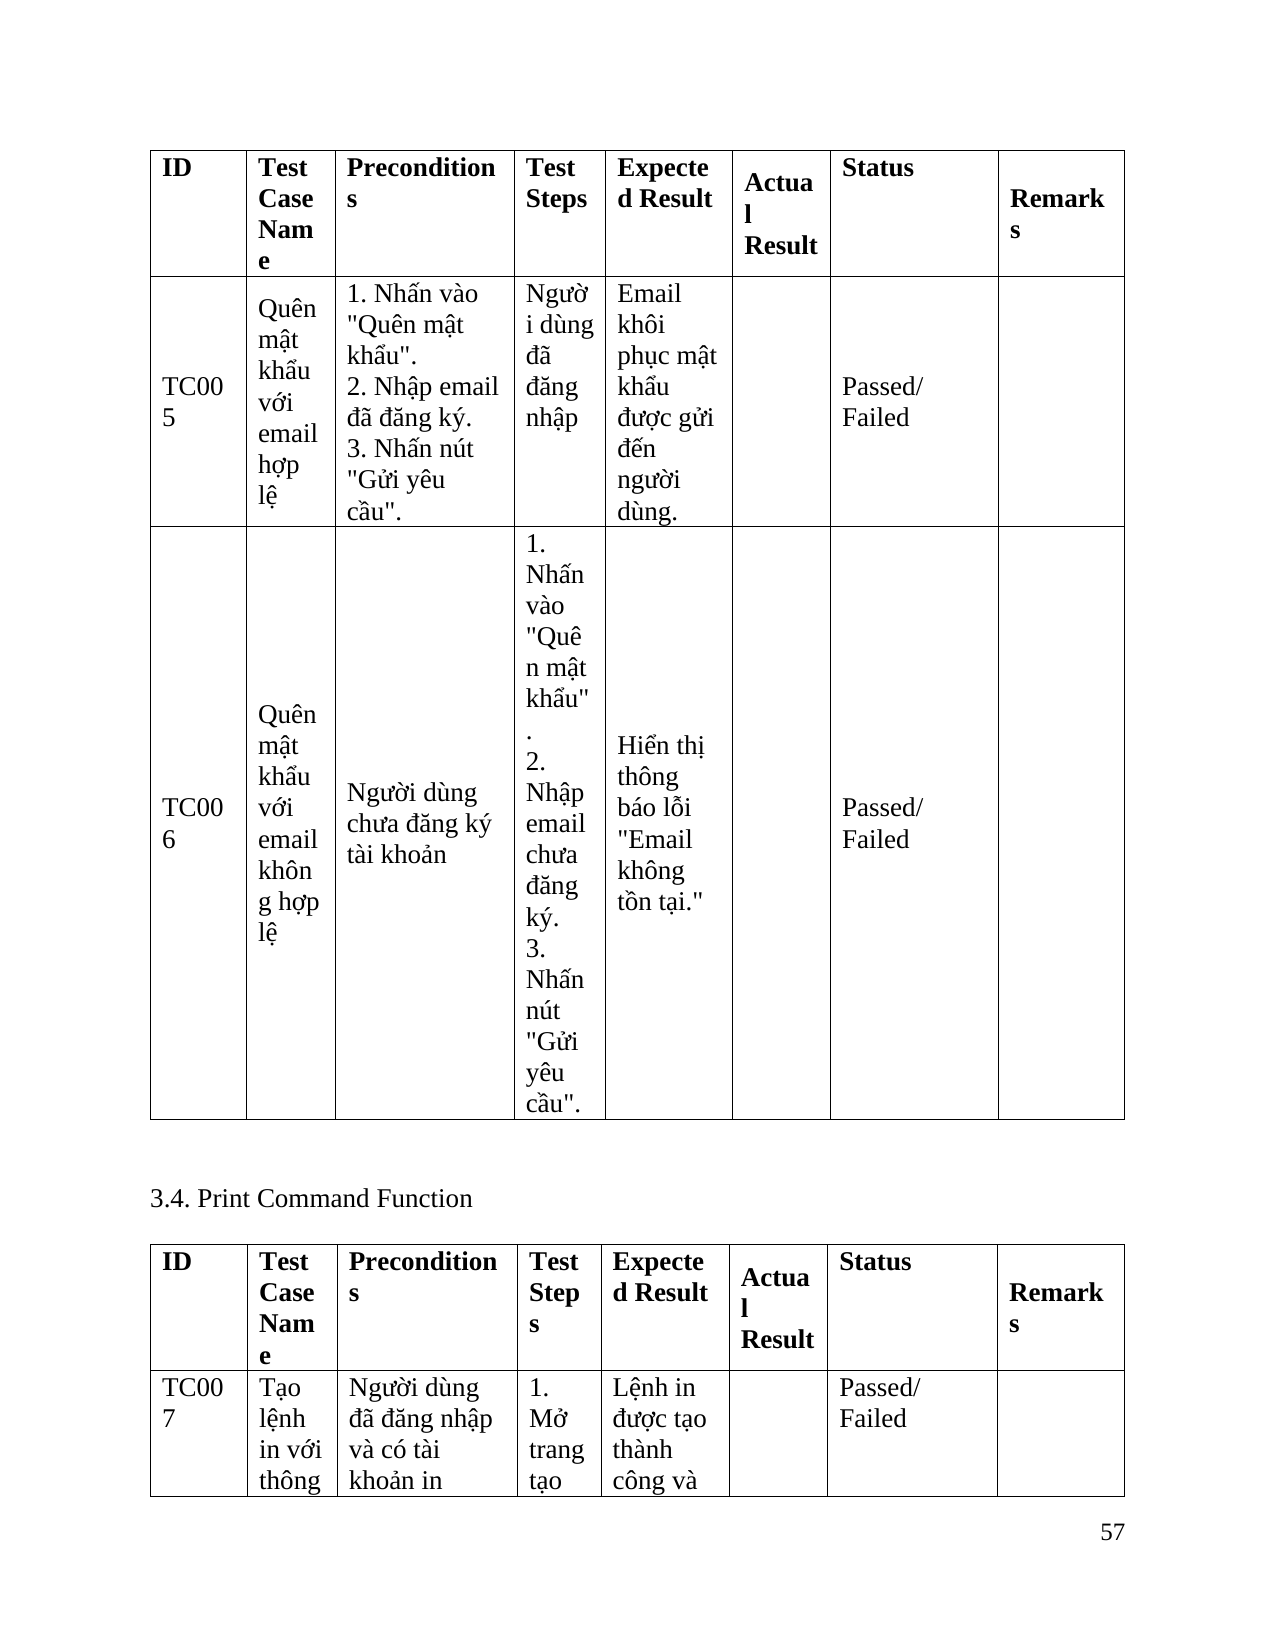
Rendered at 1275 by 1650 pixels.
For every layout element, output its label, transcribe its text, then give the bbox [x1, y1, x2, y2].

table_cell [999, 527, 1124, 1119]
table_header Test Steps [518, 1245, 601, 1370]
table_cell [999, 277, 1124, 526]
table_cell Passed/Failed [831, 277, 998, 526]
table_cell Quên mật khẩu với email không hợp lệ [247, 527, 335, 1119]
table_header Status [828, 1245, 997, 1370]
table_header Preconditions [338, 1245, 517, 1370]
table_cell Người dùng đã đăng nhập [515, 277, 605, 526]
table_header Test Case Name [248, 1245, 337, 1370]
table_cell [248, 1371, 337, 1496]
table_cell Email khôi phục mật khẩu được gửi đến người dùng. [606, 277, 732, 526]
table_cell [733, 277, 830, 526]
table_header Actual Result [730, 1245, 827, 1370]
table_header ID [151, 1245, 247, 1370]
table_cell [998, 1371, 1124, 1496]
table_cell [730, 1371, 827, 1496]
table_cell TC007 [151, 1371, 247, 1496]
table_header Expected Result [602, 1245, 729, 1370]
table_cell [338, 1371, 517, 1496]
table_header Test Steps [515, 151, 605, 276]
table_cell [602, 1371, 729, 1496]
table_header Remarks [999, 151, 1124, 276]
table_cell [733, 527, 830, 1119]
table_cell Hiển thị thông báo lỗi "Email không tồn tại." [606, 527, 732, 1119]
table_cell Passed/Failed [828, 1371, 997, 1496]
text 3.4. Print Command Function [150, 1182, 1125, 1213]
table_cell TC006 [151, 527, 246, 1119]
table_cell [518, 1371, 601, 1496]
table_cell TC005 [151, 277, 246, 526]
table_header Remarks [998, 1245, 1124, 1370]
table_header Status [831, 151, 998, 276]
table_cell Quên mật khẩu với email hợp lệ [247, 277, 335, 526]
table_cell Passed/Failed [831, 527, 998, 1119]
table_cell Người dùng chưa đăng ký tài khoản [336, 527, 514, 1119]
table_header Expected Result [606, 151, 732, 276]
table_header Test Case Name [247, 151, 335, 276]
table_cell 1. Nhấn vào "Quên mật khẩu". 2. Nhập email đã đăng ký. 3. Nhấn nút "Gửi yêu cầu". [336, 277, 514, 526]
table_header Actual Result [733, 151, 830, 276]
table_header Preconditions [336, 151, 514, 276]
table_header ID [151, 151, 246, 276]
table_cell 1. Nhấn vào "Quên mật khẩu". 2. Nhập email chưa đăng ký. 3. Nhấn nút "Gửi yêu cầu". [515, 527, 605, 1119]
